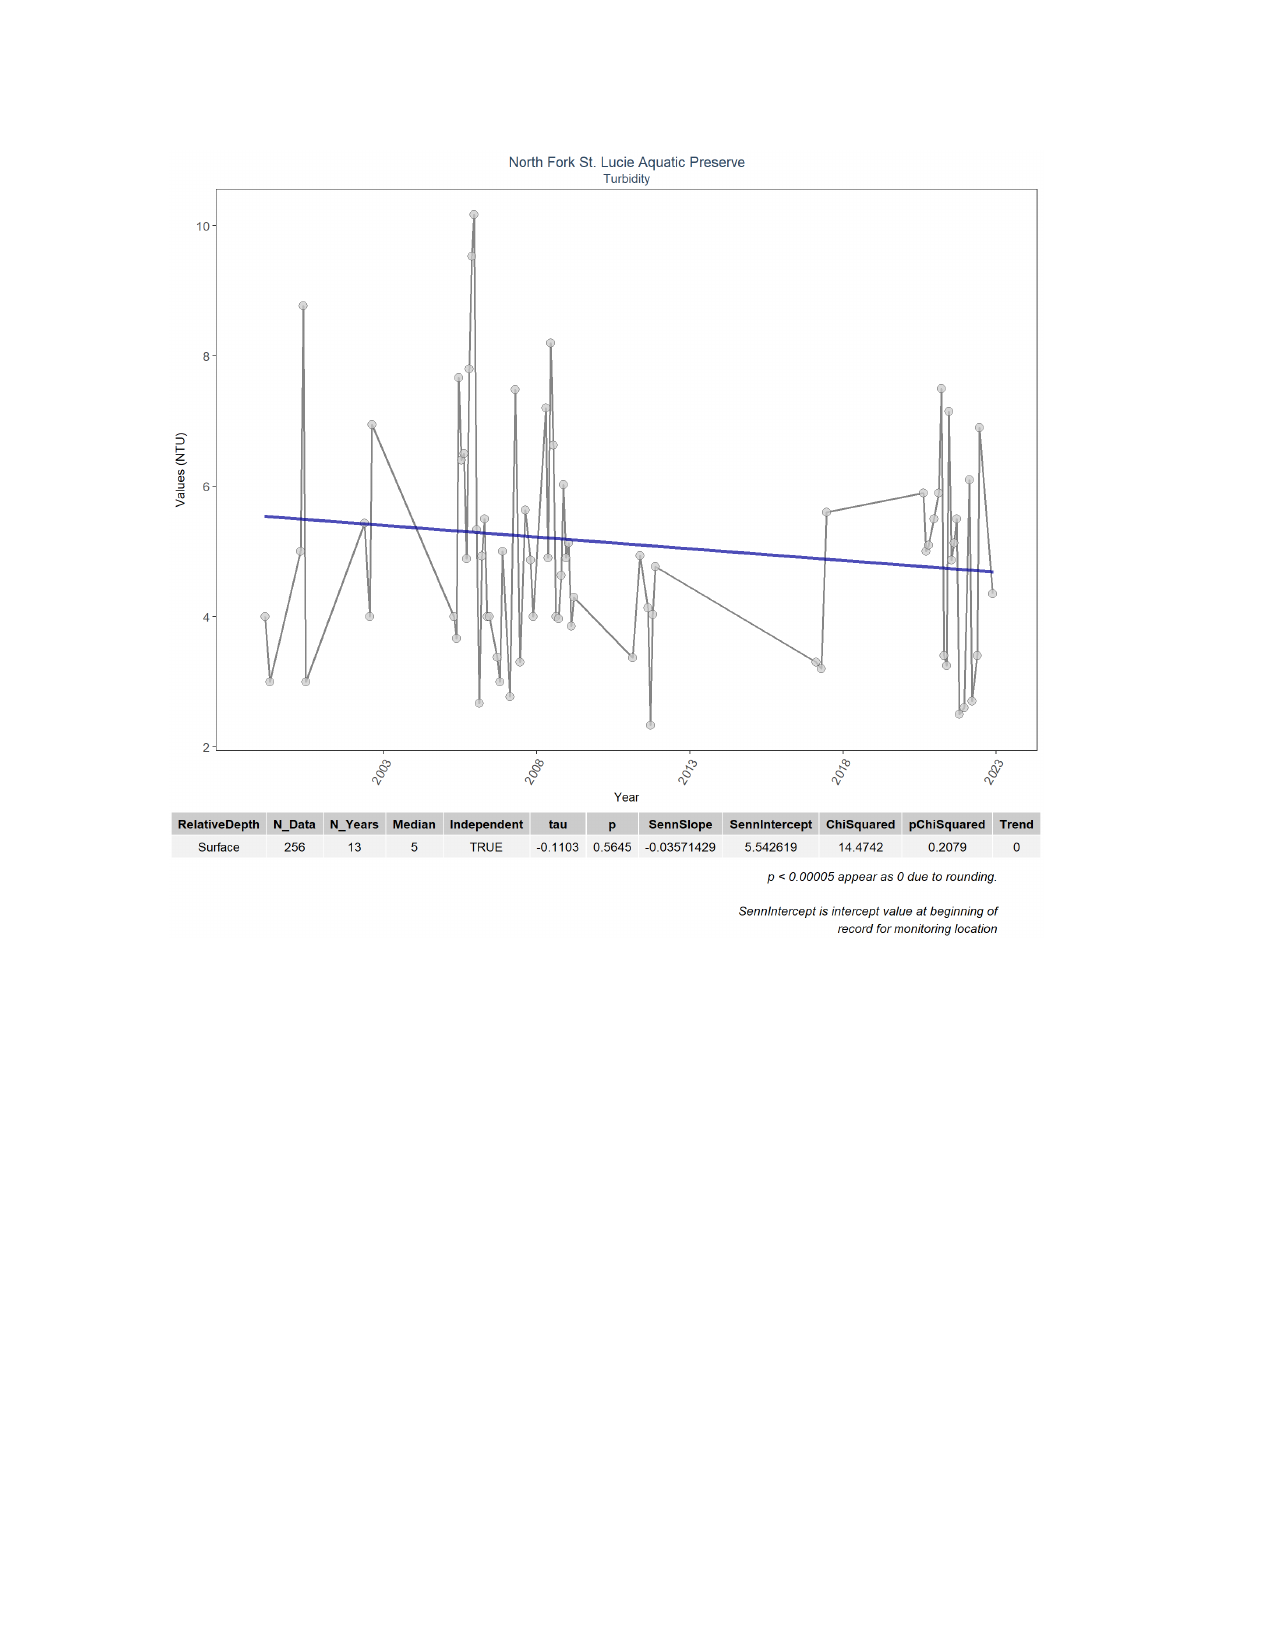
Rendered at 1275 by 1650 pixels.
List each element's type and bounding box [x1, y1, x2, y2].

picture [168, 150, 1044, 938]
